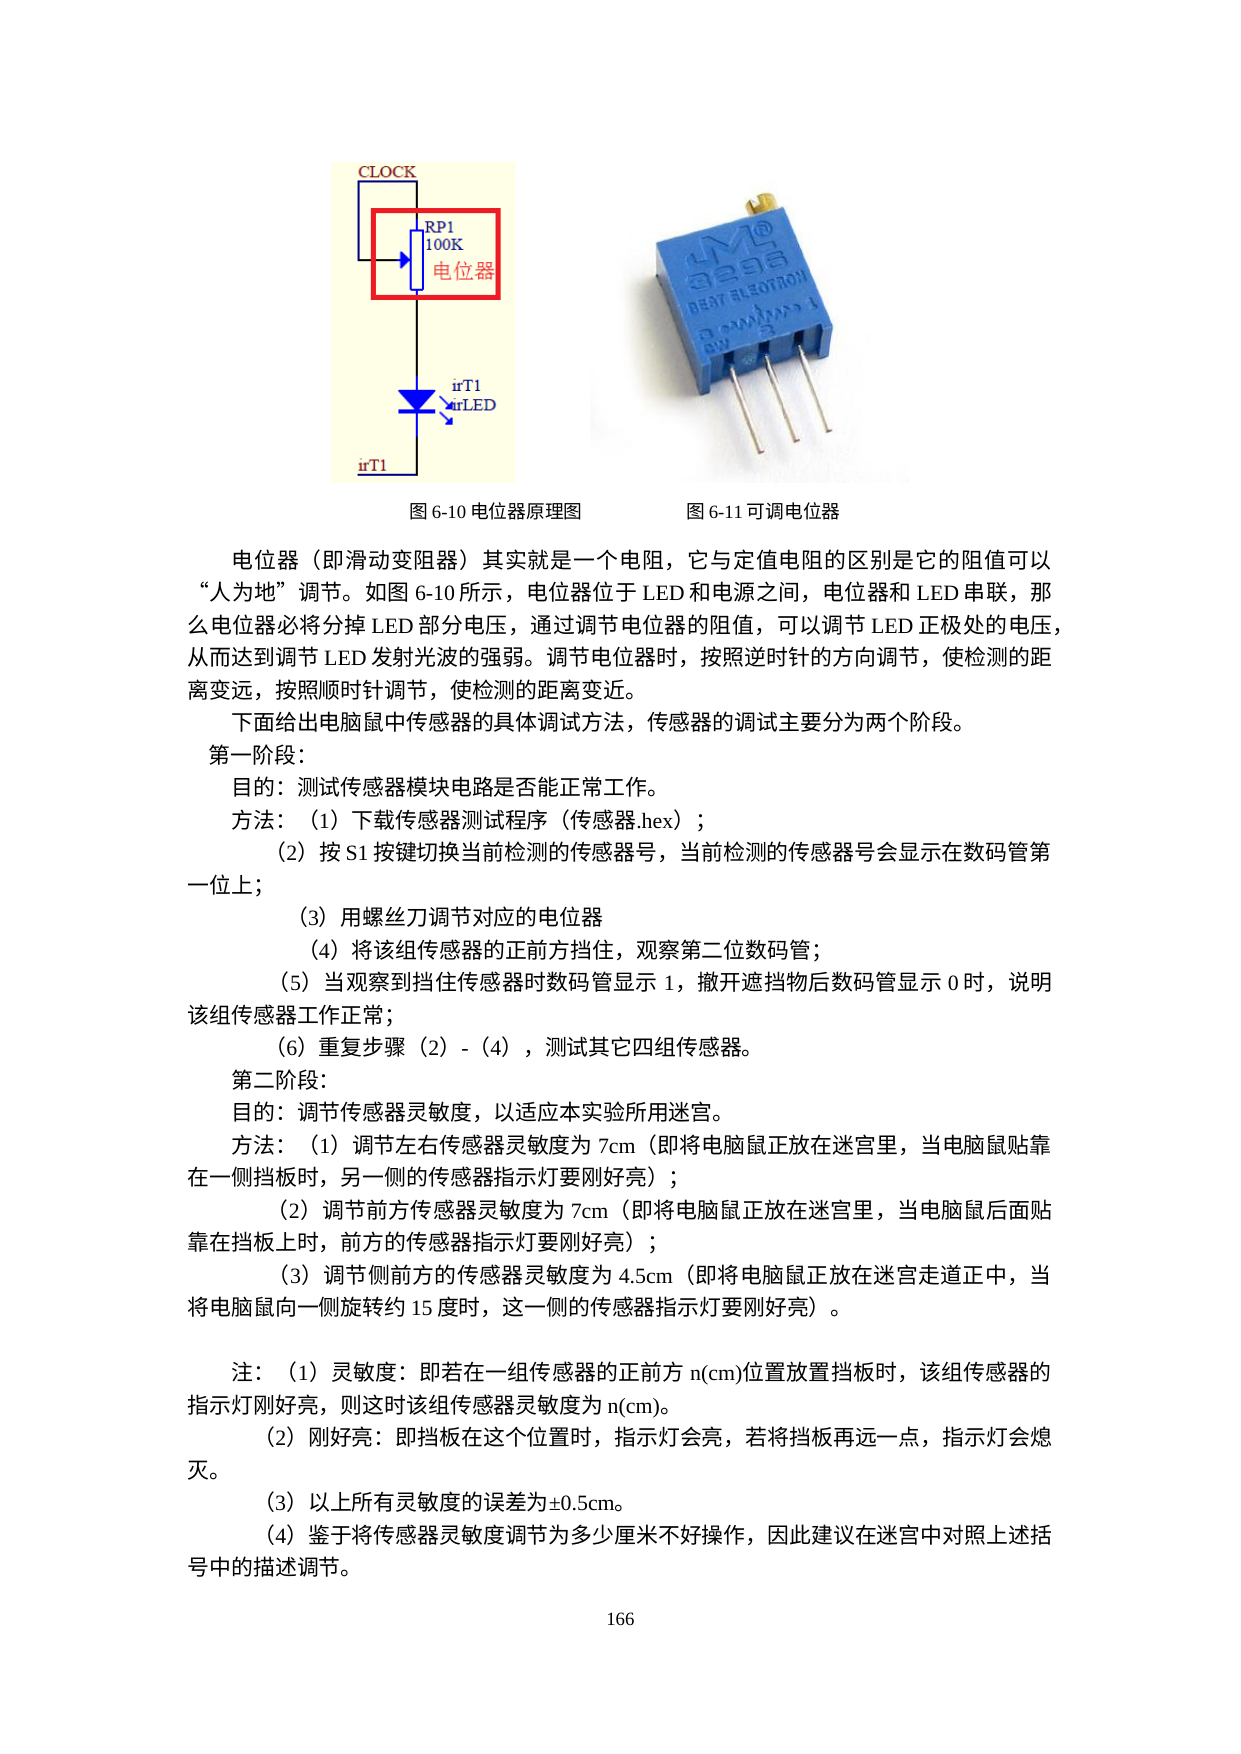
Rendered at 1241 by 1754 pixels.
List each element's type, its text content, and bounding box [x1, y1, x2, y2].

text 目的：测试传感器模块电路是否能正常工作。 [187, 770, 1053, 802]
picture [590, 164, 910, 483]
text 目的：调节传感器灵敏度，以适应本实验所用迷宫。 [187, 1095, 1053, 1127]
text 图6-10电位器原理图 图6-11可调电位器 [187, 497, 1053, 524]
text 方法：（1）调节左右传感器灵敏度为7cm（即将电脑鼠正放在迷宫里，当电脑鼠贴靠在一侧挡板时，另一侧的传感器指示灯要刚好亮）； [187, 1127, 1053, 1192]
text （2）刚好亮：即挡板在这个位置时，指示灯会亮，若将挡板再远一点，指示灯会熄灭。 [187, 1420, 1053, 1485]
text （2）按S1按键切换当前检测的传感器号，当前检测的传感器号会显示在数码管第一位上； [187, 835, 1053, 900]
picture [331, 162, 516, 483]
text （5）当观察到挡住传感器时数码管显示1，撤开遮挡物后数码管显示0时，说明该组传感器工作正常； [187, 965, 1053, 1030]
text 第一阶段： [187, 737, 1053, 770]
text 注：（1）灵敏度：即若在一组传感器的正前方n(cm)位置放置挡板时，该组传感器的指示灯刚好亮，则这时该组传感器灵敏度为n(cm)。 [187, 1355, 1053, 1420]
text 电位器（即滑动变阻器）其实就是一个电阻，它与定值电阻的区别是它的阻值可以“人为地”调节。如图6-10所示，电位器位于LED和电源之间，电位器和LED串联，那么电位器必将分掉LED部分电压，通过调节电位器的阻值，可以调节LED正极处的电压，从而达到调节LED发射光波的强弱。调节电位器时，按照逆时针的方向调节，使检测的距离变远，按照顺时针调节，使检测的距离变近。 [187, 542, 1053, 705]
text （3）调节侧前方的传感器灵敏度为4.5cm（即将电脑鼠正放在迷宫走道正中，当将电脑鼠向一侧旋转约15度时，这一侧的传感器指示灯要刚好亮）。 [187, 1257, 1053, 1322]
text （4）鉴于将传感器灵敏度调节为多少厘米不好操作，因此建议在迷宫中对照上述括号中的描述调节。 [187, 1517, 1053, 1582]
text 第二阶段： [187, 1062, 1053, 1095]
text （4）将该组传感器的正前方挡住，观察第二位数码管； [275, 932, 1053, 965]
text 方法：（1）下载传感器测试程序（传感器.hex）； [187, 802, 1053, 835]
text （3）以上所有灵敏度的误差为±0.5cm。 [187, 1485, 1053, 1517]
text （2）调节前方传感器灵敏度为7cm（即将电脑鼠正放在迷宫里，当电脑鼠后面贴靠在挡板上时，前方的传感器指示灯要刚好亮）； [187, 1192, 1053, 1257]
text （3）用螺丝刀调节对应的电位器 [187, 900, 1053, 932]
text 下面给出电脑鼠中传感器的具体调试方法，传感器的调试主要分为两个阶段。 [187, 705, 1053, 737]
text （6）重复步骤（2）-（4），测试其它四组传感器。 [187, 1030, 1053, 1062]
